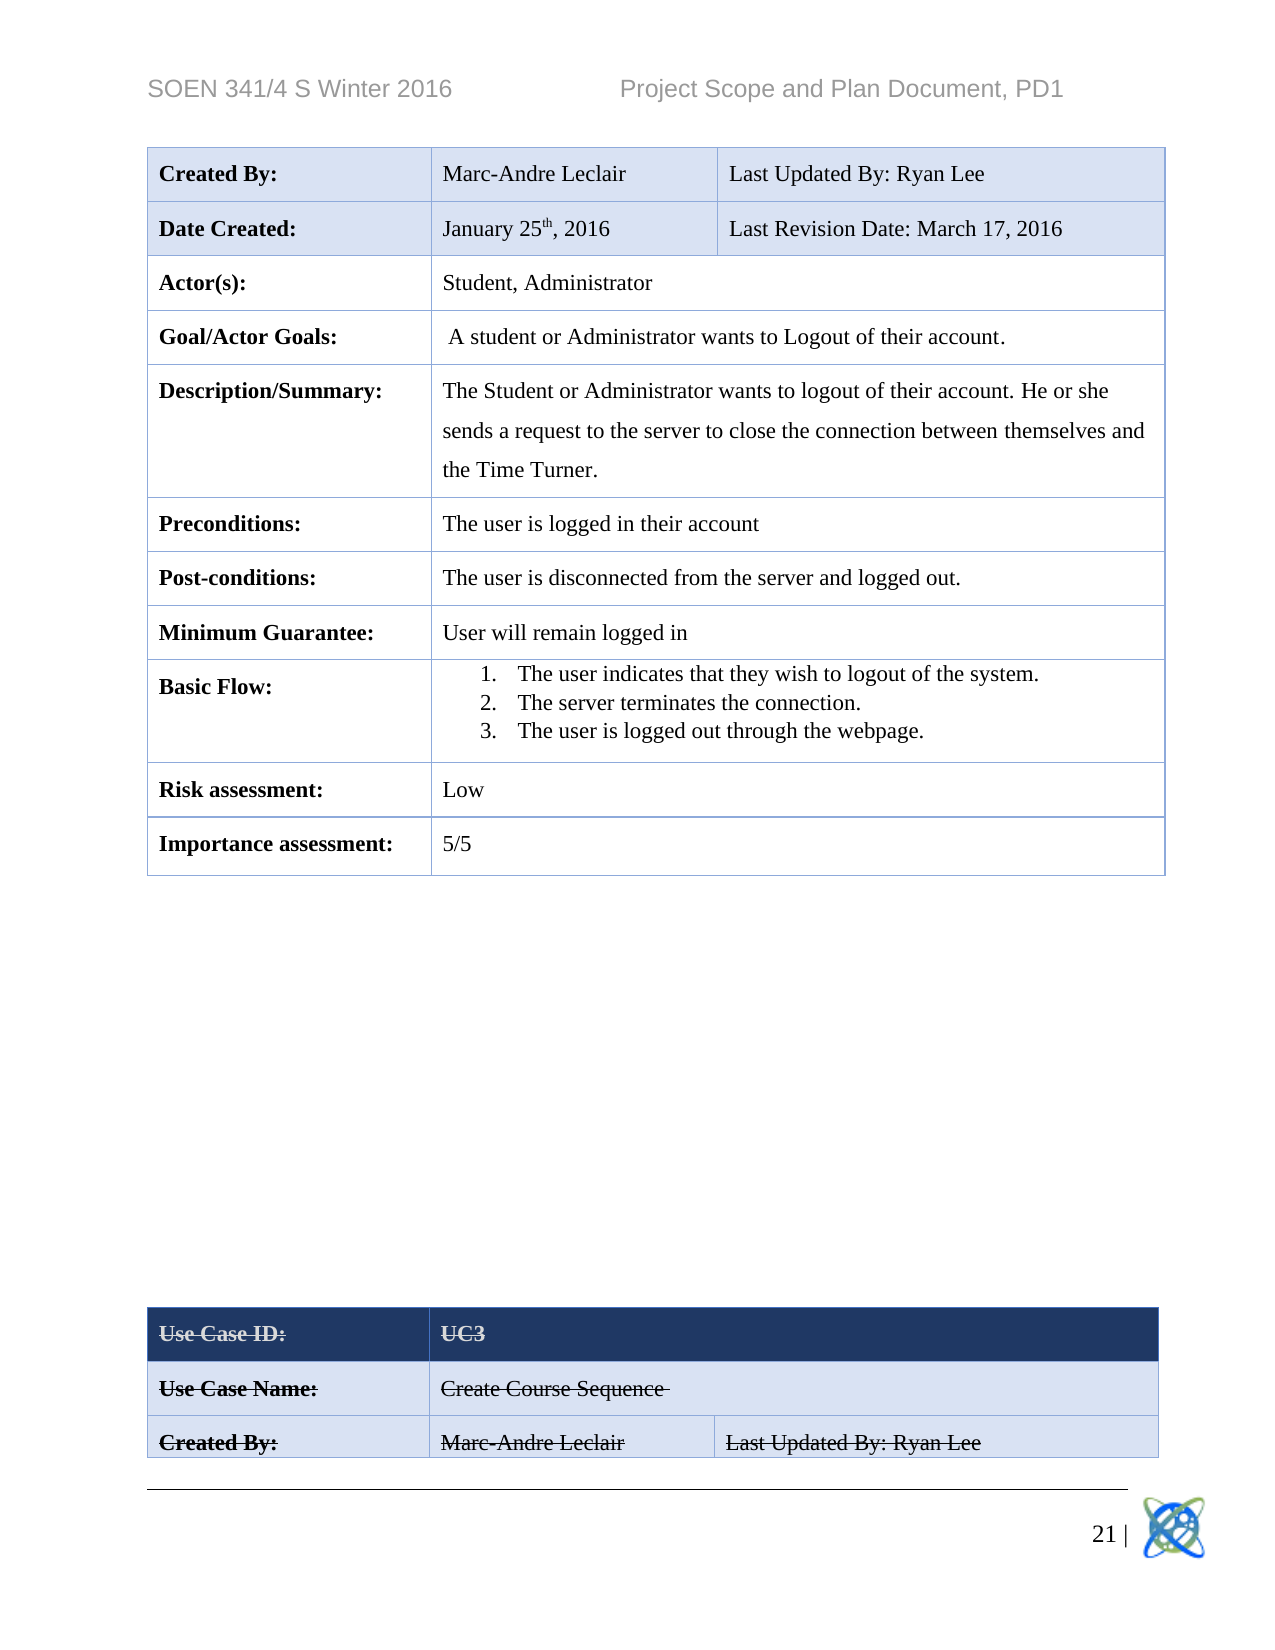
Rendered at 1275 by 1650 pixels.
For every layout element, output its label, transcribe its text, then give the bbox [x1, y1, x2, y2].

table_cell The user is logged in their account [432, 498, 1164, 551]
table_cell January 25th, 2016 [432, 202, 717, 255]
table_header Use Case ID: [148, 1308, 429, 1361]
table_cell 5/5 [432, 818, 1164, 875]
table_cell Student, Administrator [432, 256, 1164, 309]
table_cell Date Created: [148, 202, 431, 255]
table_cell The user indicates that they wish to logout of the system. The server terminates the connection. The user is logged out through the webpage. [432, 660, 1164, 762]
table_cell The Student or Administrator wants to logout of their account. He or she sends a request to the server to close the connection between themselves and the Time Turner. [432, 365, 1164, 497]
table_cell Created By: [148, 1416, 429, 1457]
table_cell Actor(s): [148, 256, 431, 309]
table_cell Minimum Guarantee: [148, 606, 431, 659]
table_cell Description/Summary: [148, 365, 431, 497]
table_cell The user is disconnected from the server and logged out. [432, 552, 1164, 605]
table_cell Goal/Actor Goals: [148, 311, 431, 364]
table_cell Last Revision Date: March 17, 2016 [718, 202, 1164, 255]
table_cell Create Course Sequence [430, 1362, 1158, 1415]
table_cell Marc-Andre Leclair [430, 1416, 714, 1457]
table_cell Risk assessment: [148, 763, 431, 816]
table_cell Post-conditions: [148, 552, 431, 605]
table_cell Preconditions: [148, 498, 431, 551]
table_cell Last Updated By: Ryan Lee [715, 1416, 1158, 1457]
table_cell User will remain logged in [432, 606, 1164, 659]
table_cell Marc-Andre Leclair [432, 148, 717, 201]
table_cell Basic Flow: [148, 660, 431, 762]
table_cell Importance assessment: [148, 818, 431, 875]
picture [1123, 1490, 1224, 1566]
table_cell Created By: [148, 148, 431, 201]
table_cell A student or Administrator wants to Logout of their account. [432, 311, 1164, 364]
table_header UC3 [430, 1308, 1158, 1361]
table_cell Low [432, 763, 1164, 816]
table_cell Use Case Name: [148, 1362, 429, 1415]
table_cell Last Updated By: Ryan Lee [718, 148, 1164, 201]
